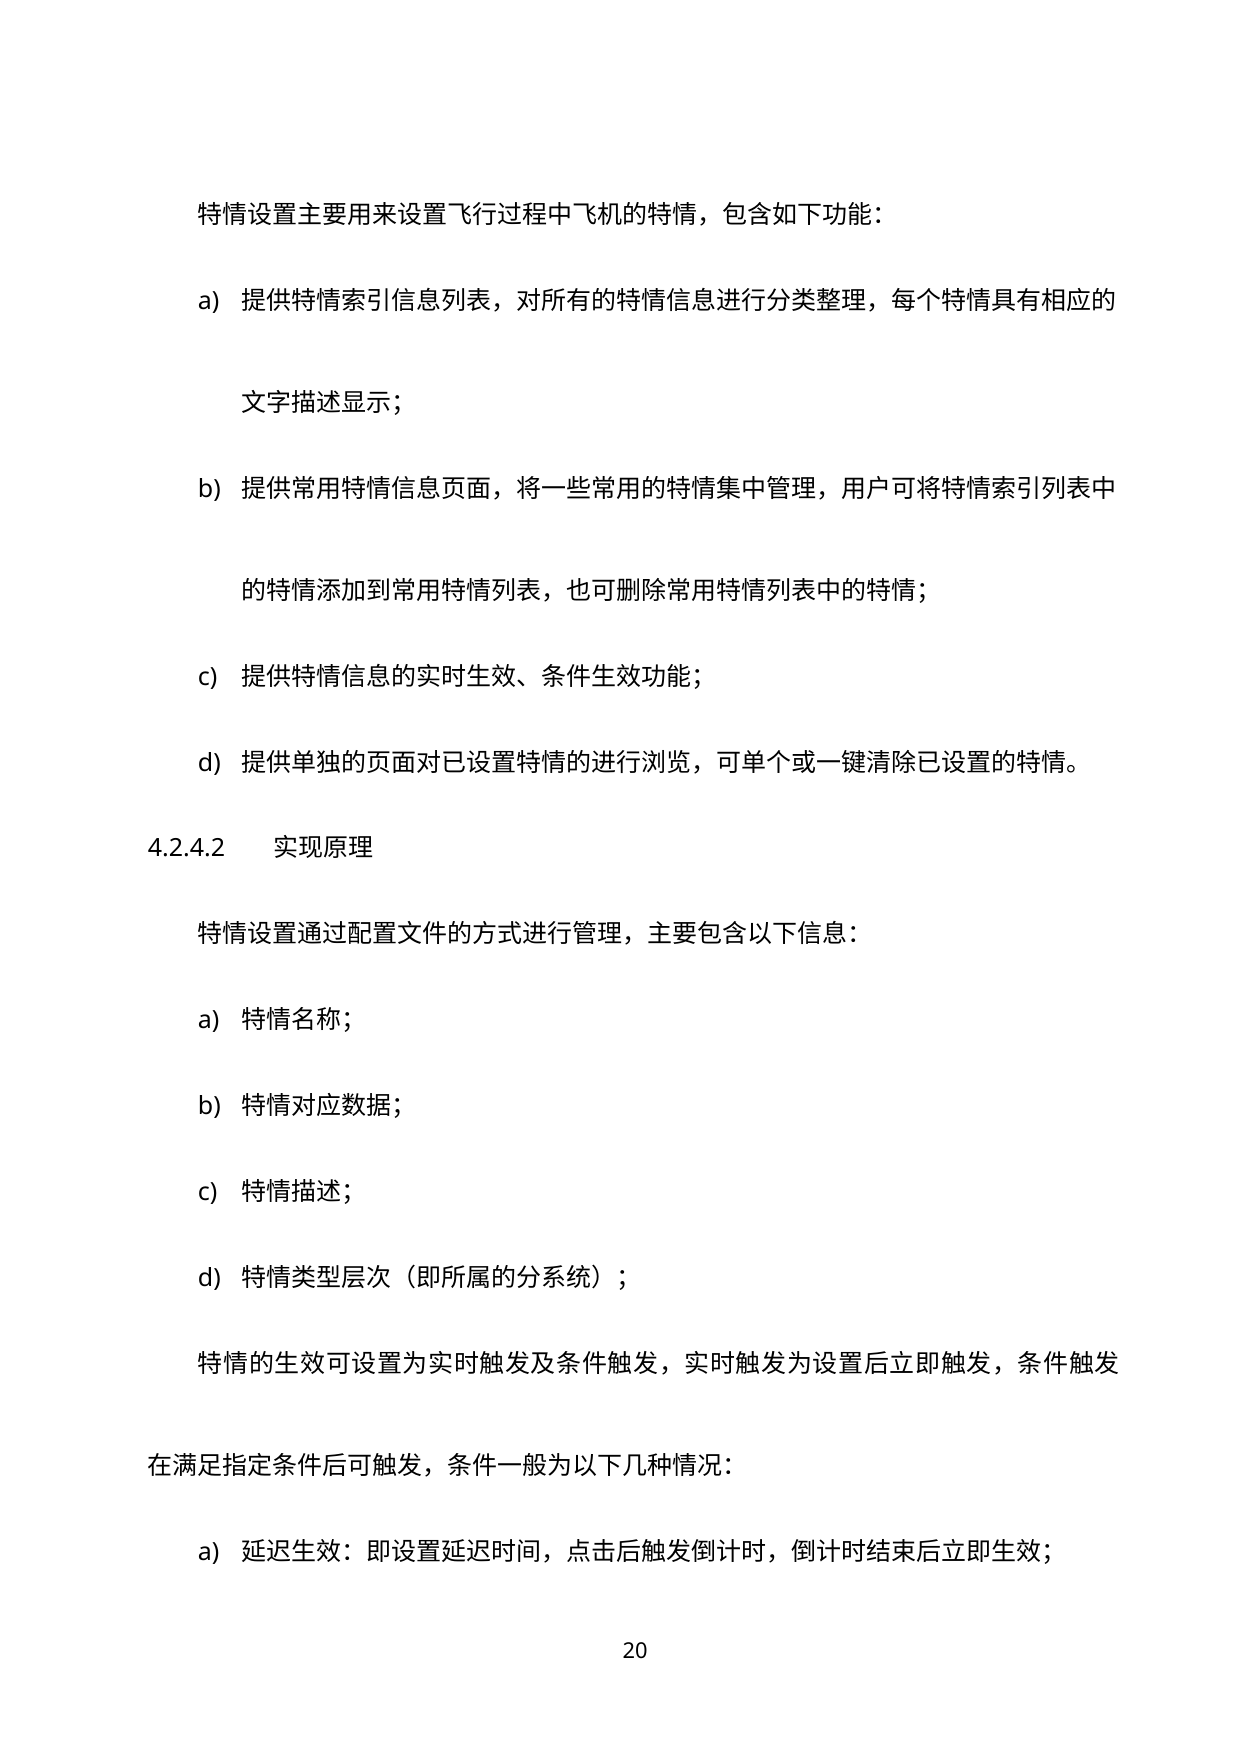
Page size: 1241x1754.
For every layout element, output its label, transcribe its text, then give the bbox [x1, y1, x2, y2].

text 特情描述； [198, 1156, 1122, 1223]
list 特情名称； [198, 983, 1122, 1051]
list 提供特情索引信息列表，对所有的特情信息进行分类整理，每个特情具有相应的文字描述显示； [198, 264, 1122, 434]
text 特情类型层次（即所属的分系统）； [198, 1242, 1122, 1309]
text 特情的生效可设置为实时触发及条件触发，实时触发为设置后立即触发，条件触发在满足指定条件后可触发，条件一般为以下几种情况： [148, 1328, 1122, 1497]
text 特情对应数据； [198, 1069, 1122, 1137]
subtitle 实现原理 [148, 812, 1122, 880]
text 提供特情信息的实时生效、条件生效功能； [198, 640, 1122, 708]
text 特情设置通过配置文件的方式进行管理，主要包含以下信息： [148, 897, 1122, 965]
list 特情设置主要用来设置飞行过程中飞机的特情，包含如下功能： [198, 178, 1122, 246]
list 延迟生效：即设置延迟时间，点击后触发倒计时，倒计时结束后立即生效； [198, 1516, 1122, 1583]
text 提供单独的页面对已设置特情的进行浏览，可单个或一键清除已设置的特情。 [198, 726, 1122, 794]
text 提供常用特情信息页面，将一些常用的特情集中管理，用户可将特情索引列表中的特情添加到常用特情列表，也可删除常用特情列表中的特情； [198, 452, 1122, 622]
